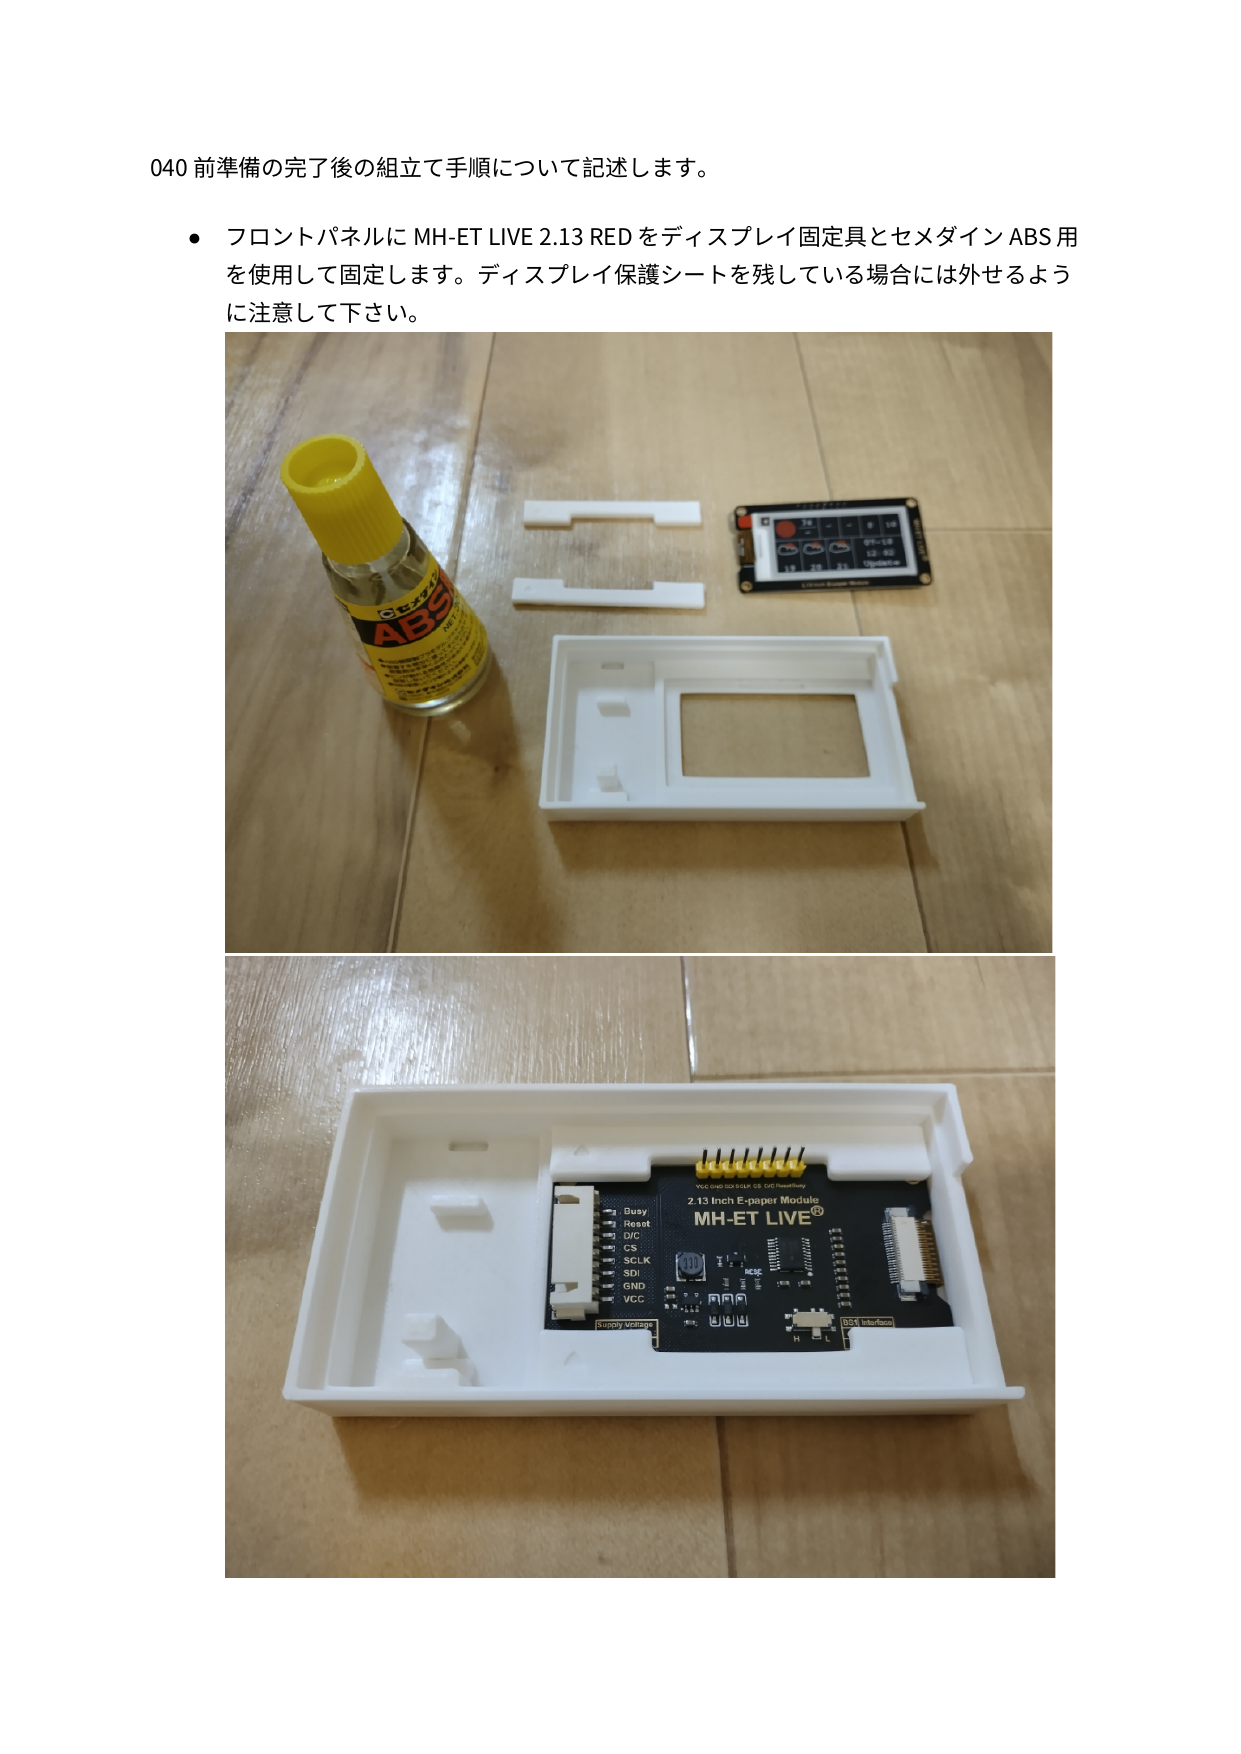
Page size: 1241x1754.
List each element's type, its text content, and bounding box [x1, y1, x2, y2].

picture [225, 332, 1053, 953]
list フロントパネルにMH-ET LIVE 2.13 REDをディスプレイ固定具とセメダインABS用を使用して固定します。ディスプレイ保護シートを残している場合には外せるように注意して下さい。 [187, 218, 1090, 328]
text 040前準備の完了後の組立て手順について記述します。 [150, 150, 1090, 183]
picture [225, 956, 1056, 1578]
